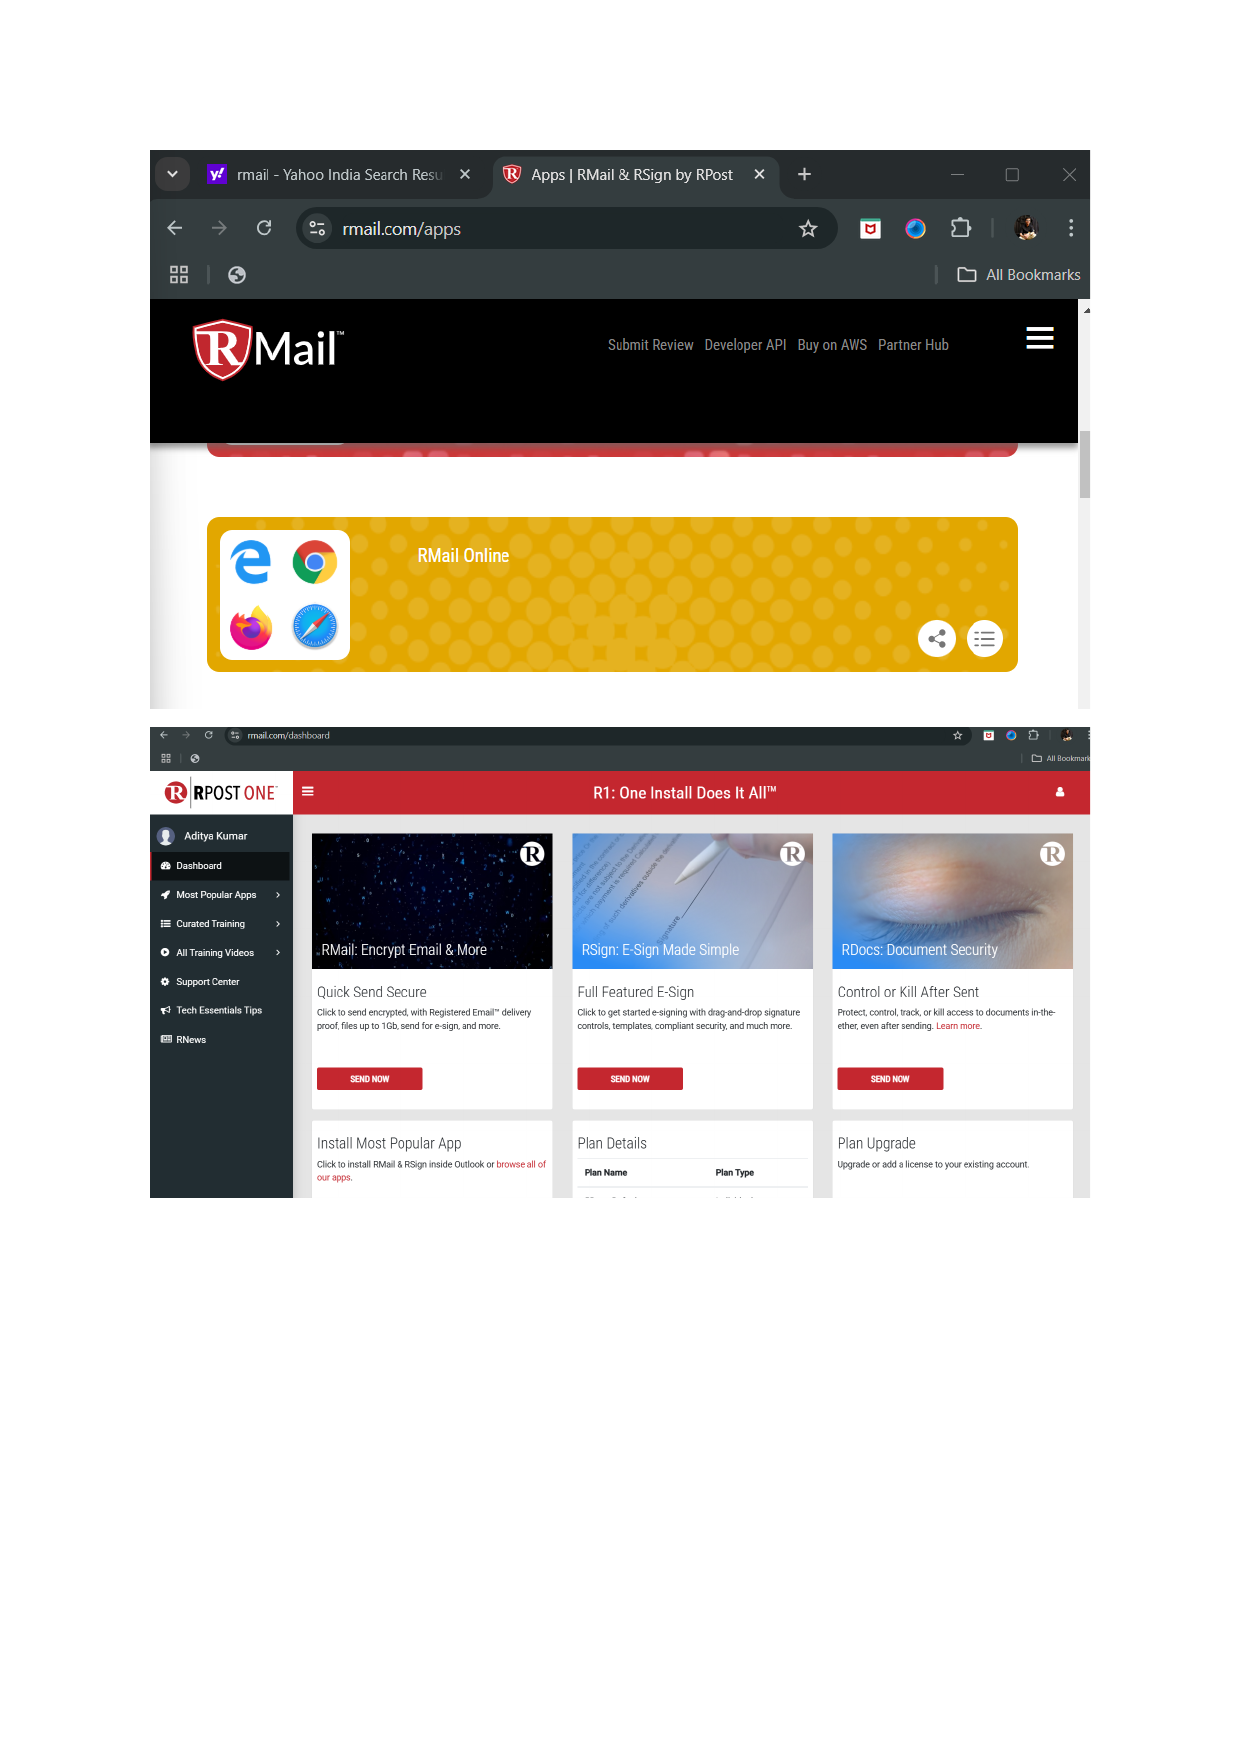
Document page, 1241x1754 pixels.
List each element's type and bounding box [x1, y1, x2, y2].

picture [150, 150, 1091, 709]
picture [150, 727, 1091, 1198]
